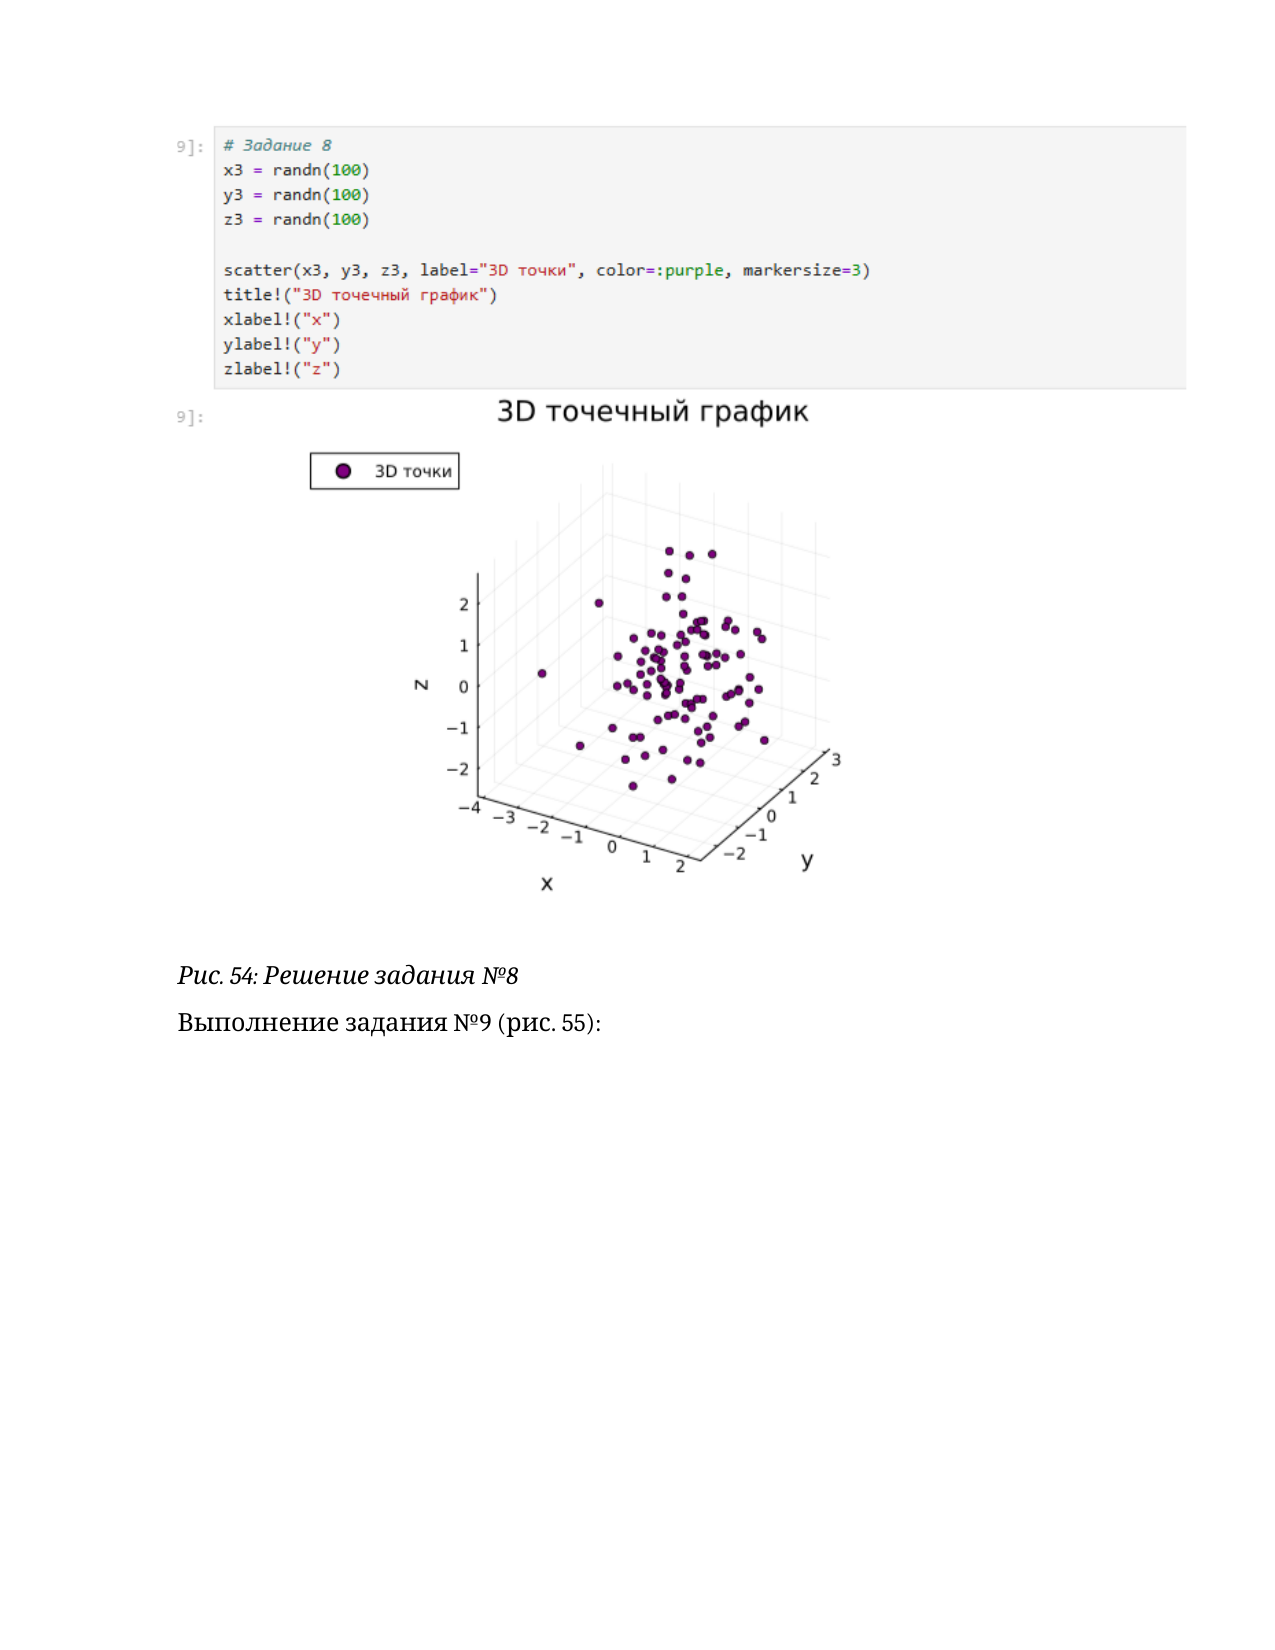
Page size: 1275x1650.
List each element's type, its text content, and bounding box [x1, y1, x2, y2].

text Рис. 54: Решение задания №8 [177, 962, 1186, 990]
picture [177, 118, 1187, 941]
text Выполнение задания №9 (рис. 55): [177, 1009, 1186, 1038]
